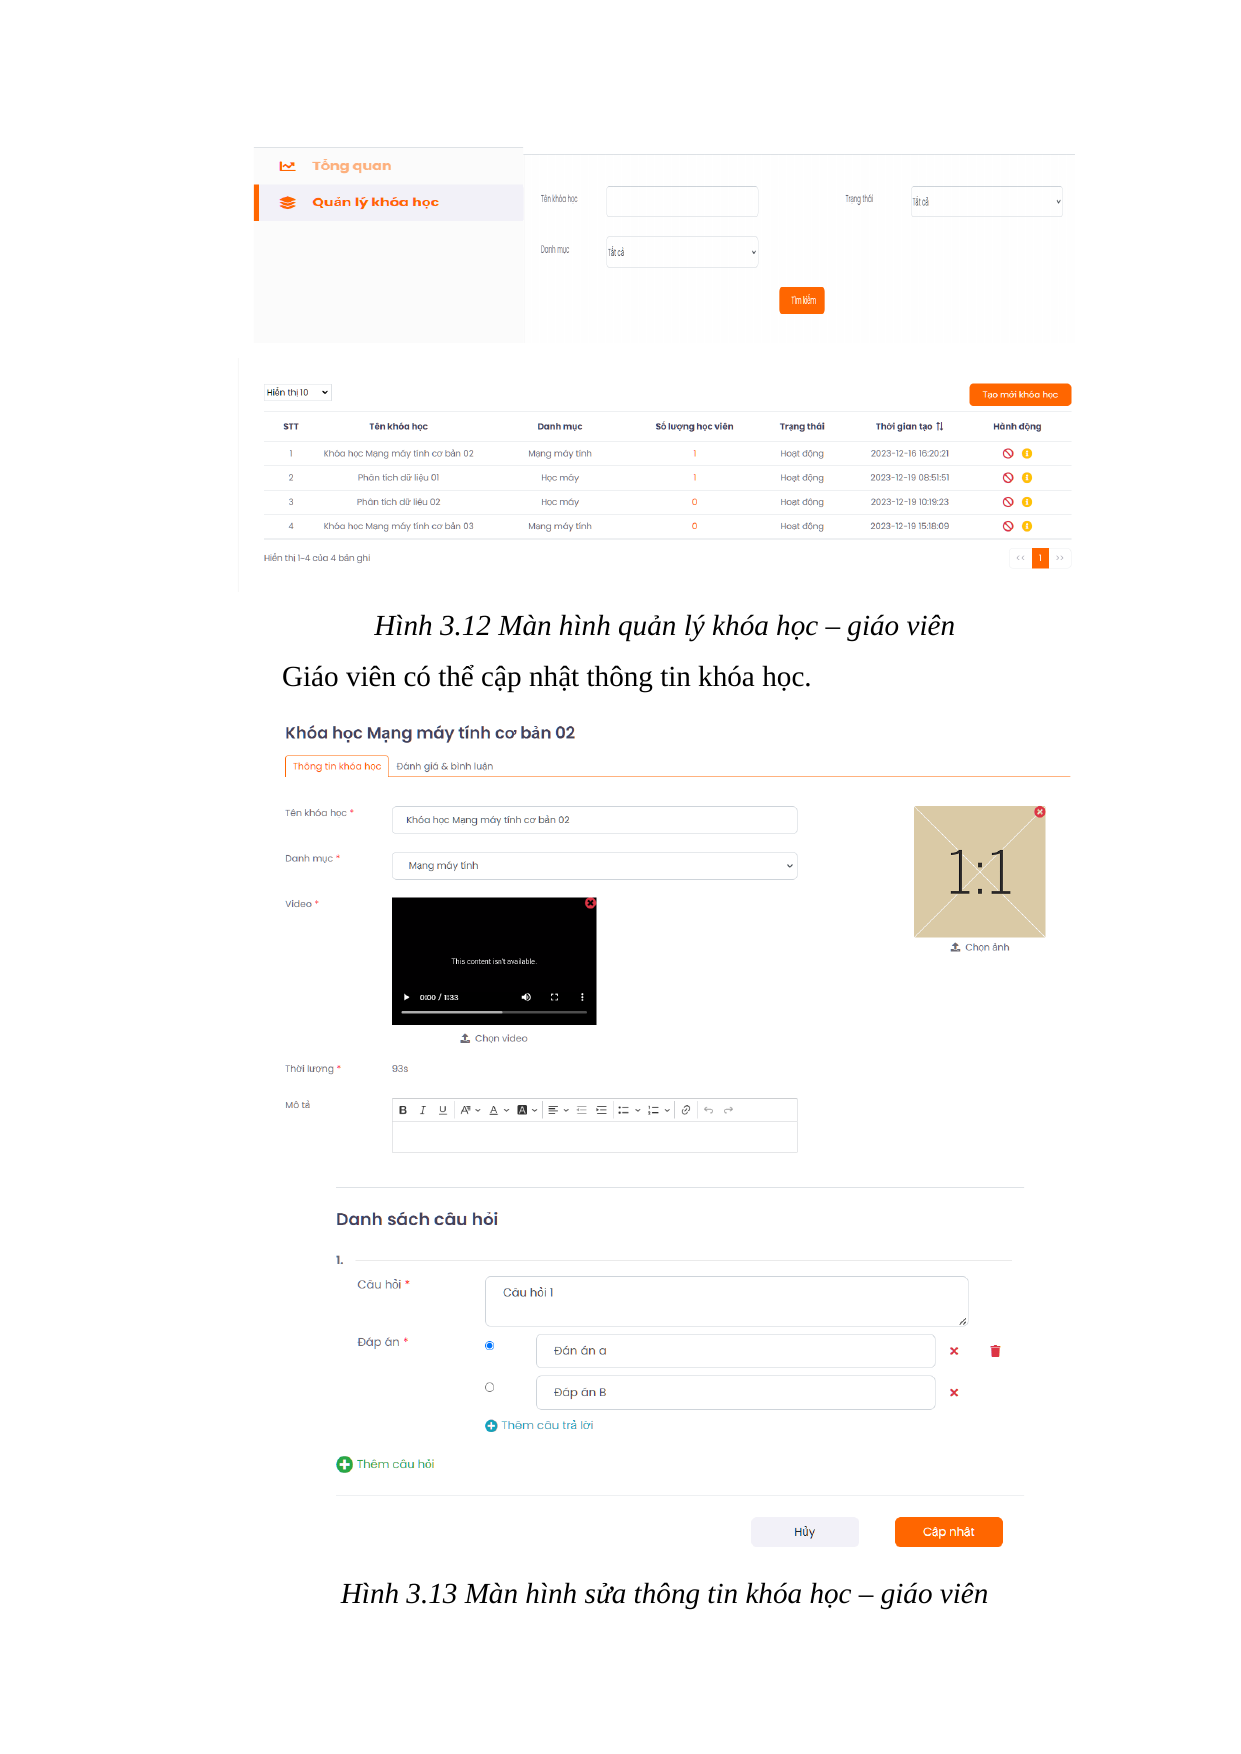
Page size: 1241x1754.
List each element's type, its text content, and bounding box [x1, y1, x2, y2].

picture [253, 147, 1075, 343]
picture [258, 709, 1071, 1168]
text Hình 3.12 Màn hình quản lý khóa học – giáo viên [207, 608, 1122, 642]
text Giáo viên có thể cập nhật thông tin khóa học. [207, 659, 1122, 692]
text Hình 3.13 Màn hình sửa thông tin khóa học – giáo viên [207, 1576, 1122, 1609]
picture [304, 1184, 1025, 1559]
picture [237, 358, 1092, 592]
